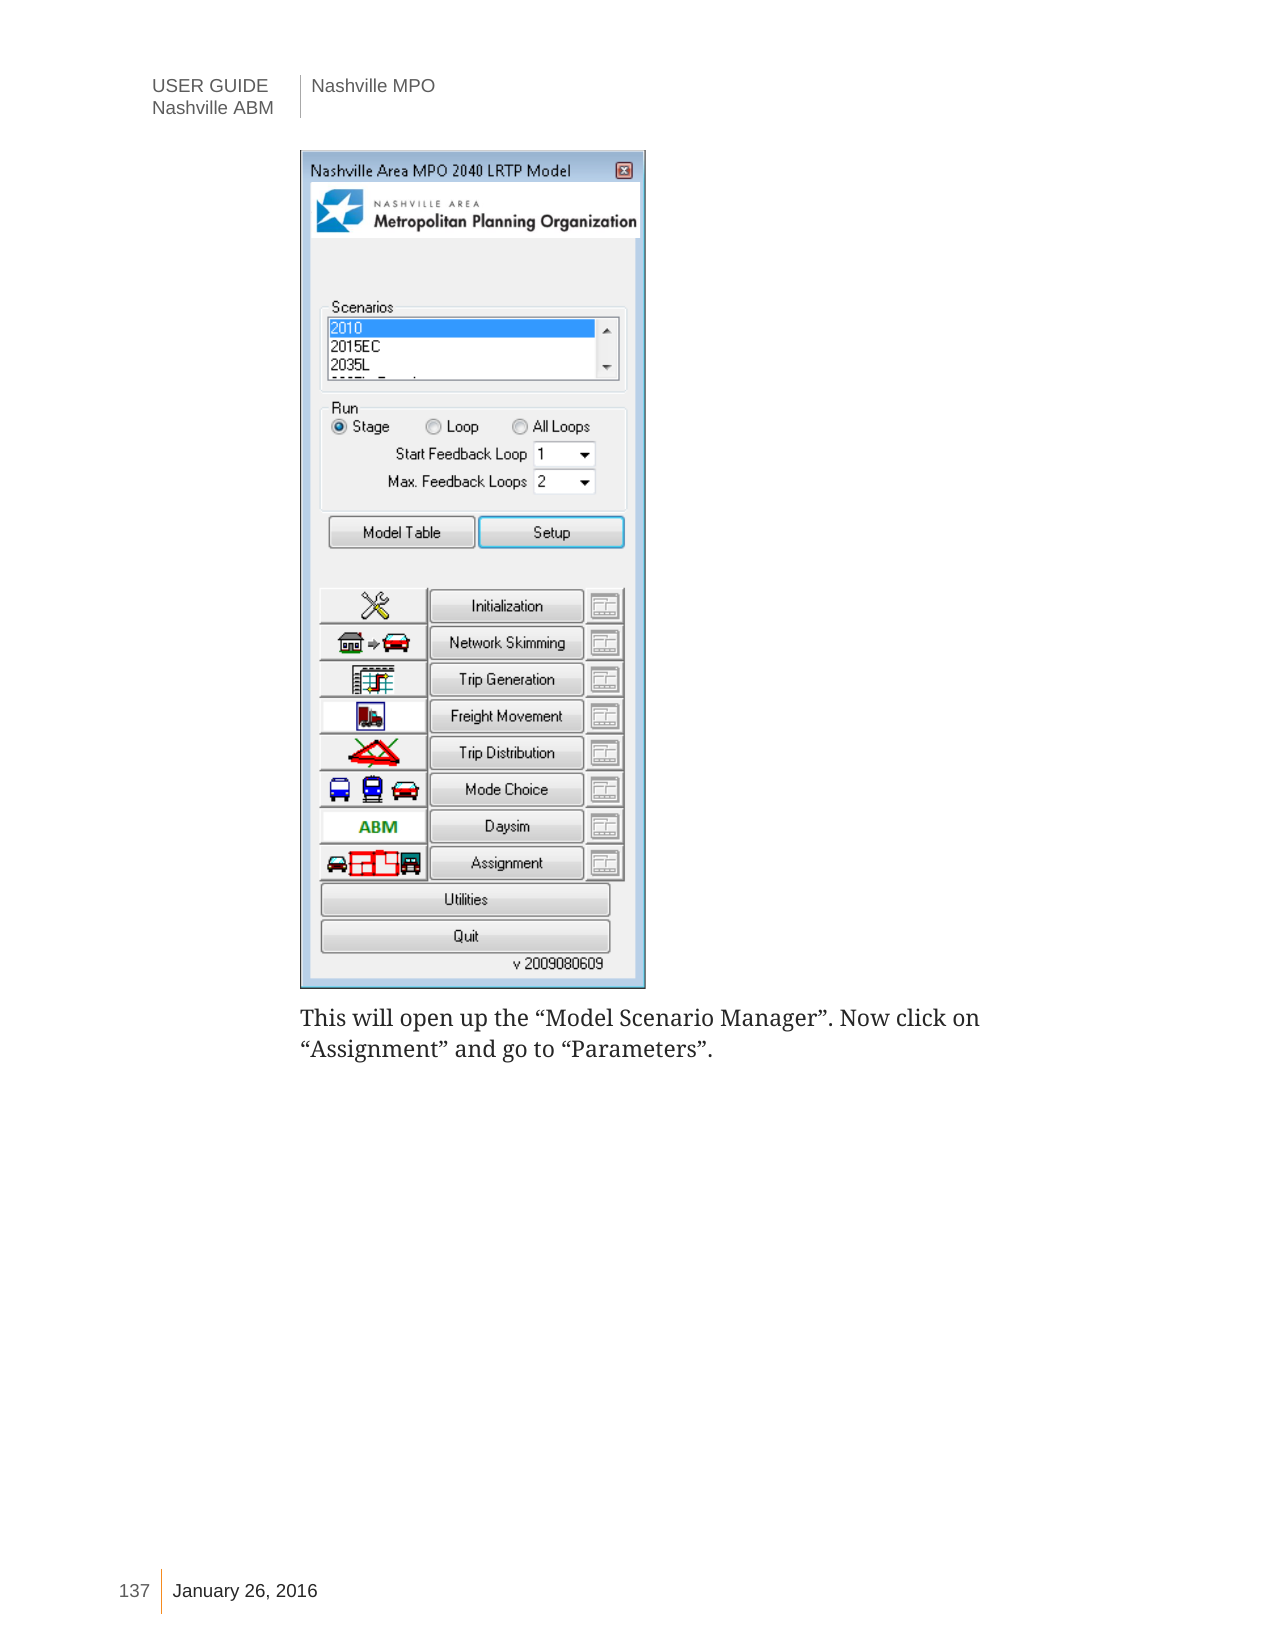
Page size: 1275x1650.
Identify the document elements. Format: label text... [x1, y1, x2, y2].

text This will open up the “Model Scenario Manager”. Now click on “Assignment” and go to “Parameters”. [300, 1002, 1125, 1064]
picture [300, 150, 646, 989]
